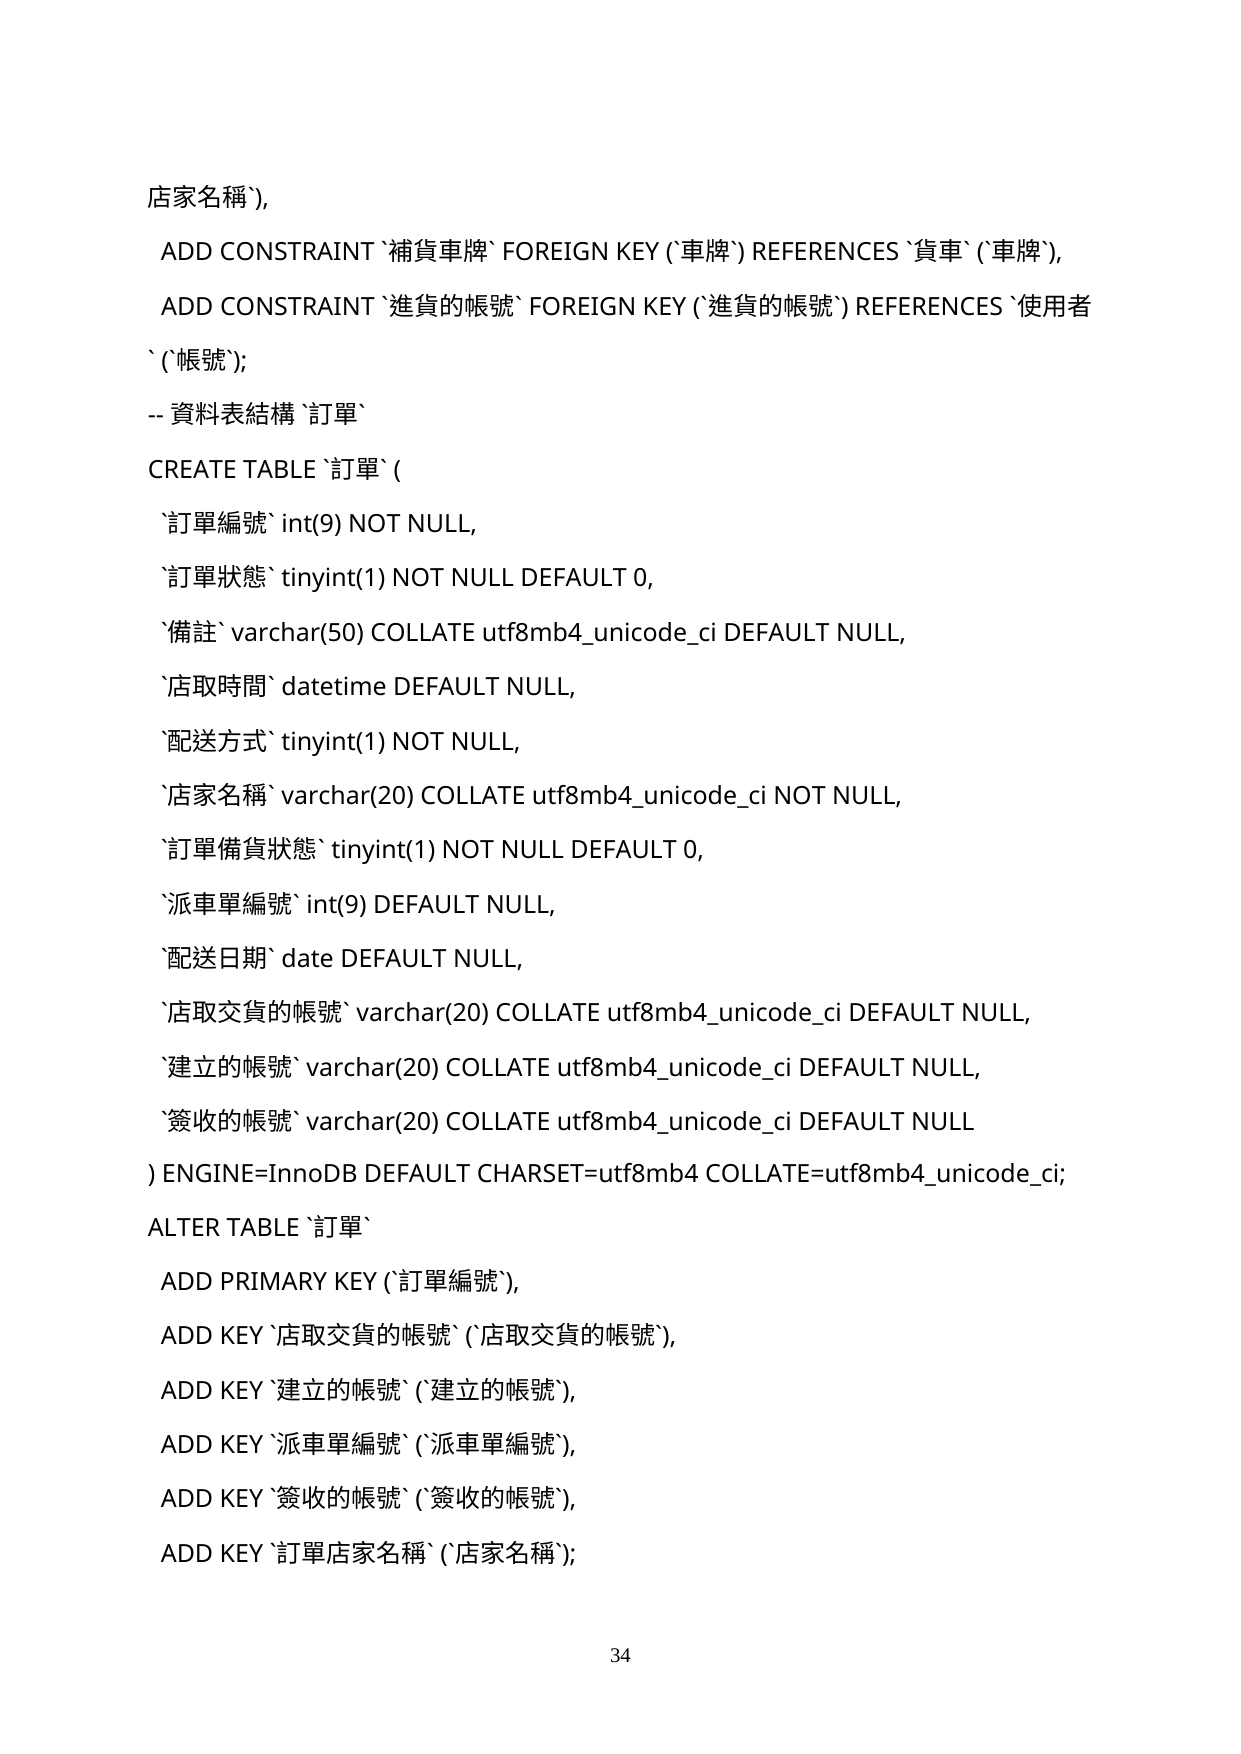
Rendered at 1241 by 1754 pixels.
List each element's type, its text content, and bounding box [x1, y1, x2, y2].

text `店家名稱` varchar(20) COLLATE utf8mb4_unicode_ci NOT NULL, [148, 775, 1092, 812]
text `配送方式` tinyint(1) NOT NULL, [148, 721, 1092, 757]
text ADD CONSTRAINT `進貨的帳號` FOREIGN KEY (`進貨的帳號`) REFERENCES `使用者` (`帳號`); [148, 286, 1092, 377]
text ADD KEY `建立的帳號` (`建立的帳號`), [148, 1370, 1092, 1406]
text `配送日期` date DEFAULT NULL, [148, 938, 1092, 975]
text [148, 177, 1092, 213]
text `店取交貨的帳號` varchar(20) COLLATE utf8mb4_unicode_ci DEFAULT NULL, [148, 993, 1092, 1029]
text ADD CONSTRAINT `補貨車牌` FOREIGN KEY (`車牌`) REFERENCES `貨車` (`車牌`), [148, 232, 1092, 268]
text ADD PRIMARY KEY (`訂單編號`), [148, 1261, 1092, 1298]
text `派車單編號` int(9) DEFAULT NULL, [148, 884, 1092, 920]
text `備註` varchar(50) COLLATE utf8mb4_unicode_ci DEFAULT NULL, [148, 612, 1092, 648]
text ALTER TABLE `訂單` [148, 1207, 1092, 1243]
text ADD KEY `店取交貨的帳號` (`店取交貨的帳號`), [148, 1316, 1092, 1352]
text `店取時間` datetime DEFAULT NULL, [148, 667, 1092, 703]
text `訂單編號` int(9) NOT NULL, [148, 503, 1092, 540]
text `建立的帳號` varchar(20) COLLATE utf8mb4_unicode_ci DEFAULT NULL, [148, 1047, 1092, 1083]
text `簽收的帳號` varchar(20) COLLATE utf8mb4_unicode_ci DEFAULT NULL [148, 1102, 1092, 1138]
text ADD KEY `派車單編號` (`派車單編號`), [148, 1424, 1092, 1461]
text ADD KEY `簽收的帳號` (`簽收的帳號`), [148, 1479, 1092, 1515]
text ADD KEY `訂單店家名稱` (`店家名稱`); [148, 1533, 1092, 1569]
text `訂單狀態` tinyint(1) NOT NULL DEFAULT 0, [148, 558, 1092, 594]
text ) ENGINE=InnoDB DEFAULT CHARSET=utf8mb4 COLLATE=utf8mb4_unicode_ci; [148, 1156, 1092, 1190]
text `訂單備貨狀態` tinyint(1) NOT NULL DEFAULT 0, [148, 830, 1092, 866]
text CREATE TABLE `訂單` ( [148, 449, 1092, 485]
text -- 資料表結構 `訂單` [148, 395, 1092, 431]
